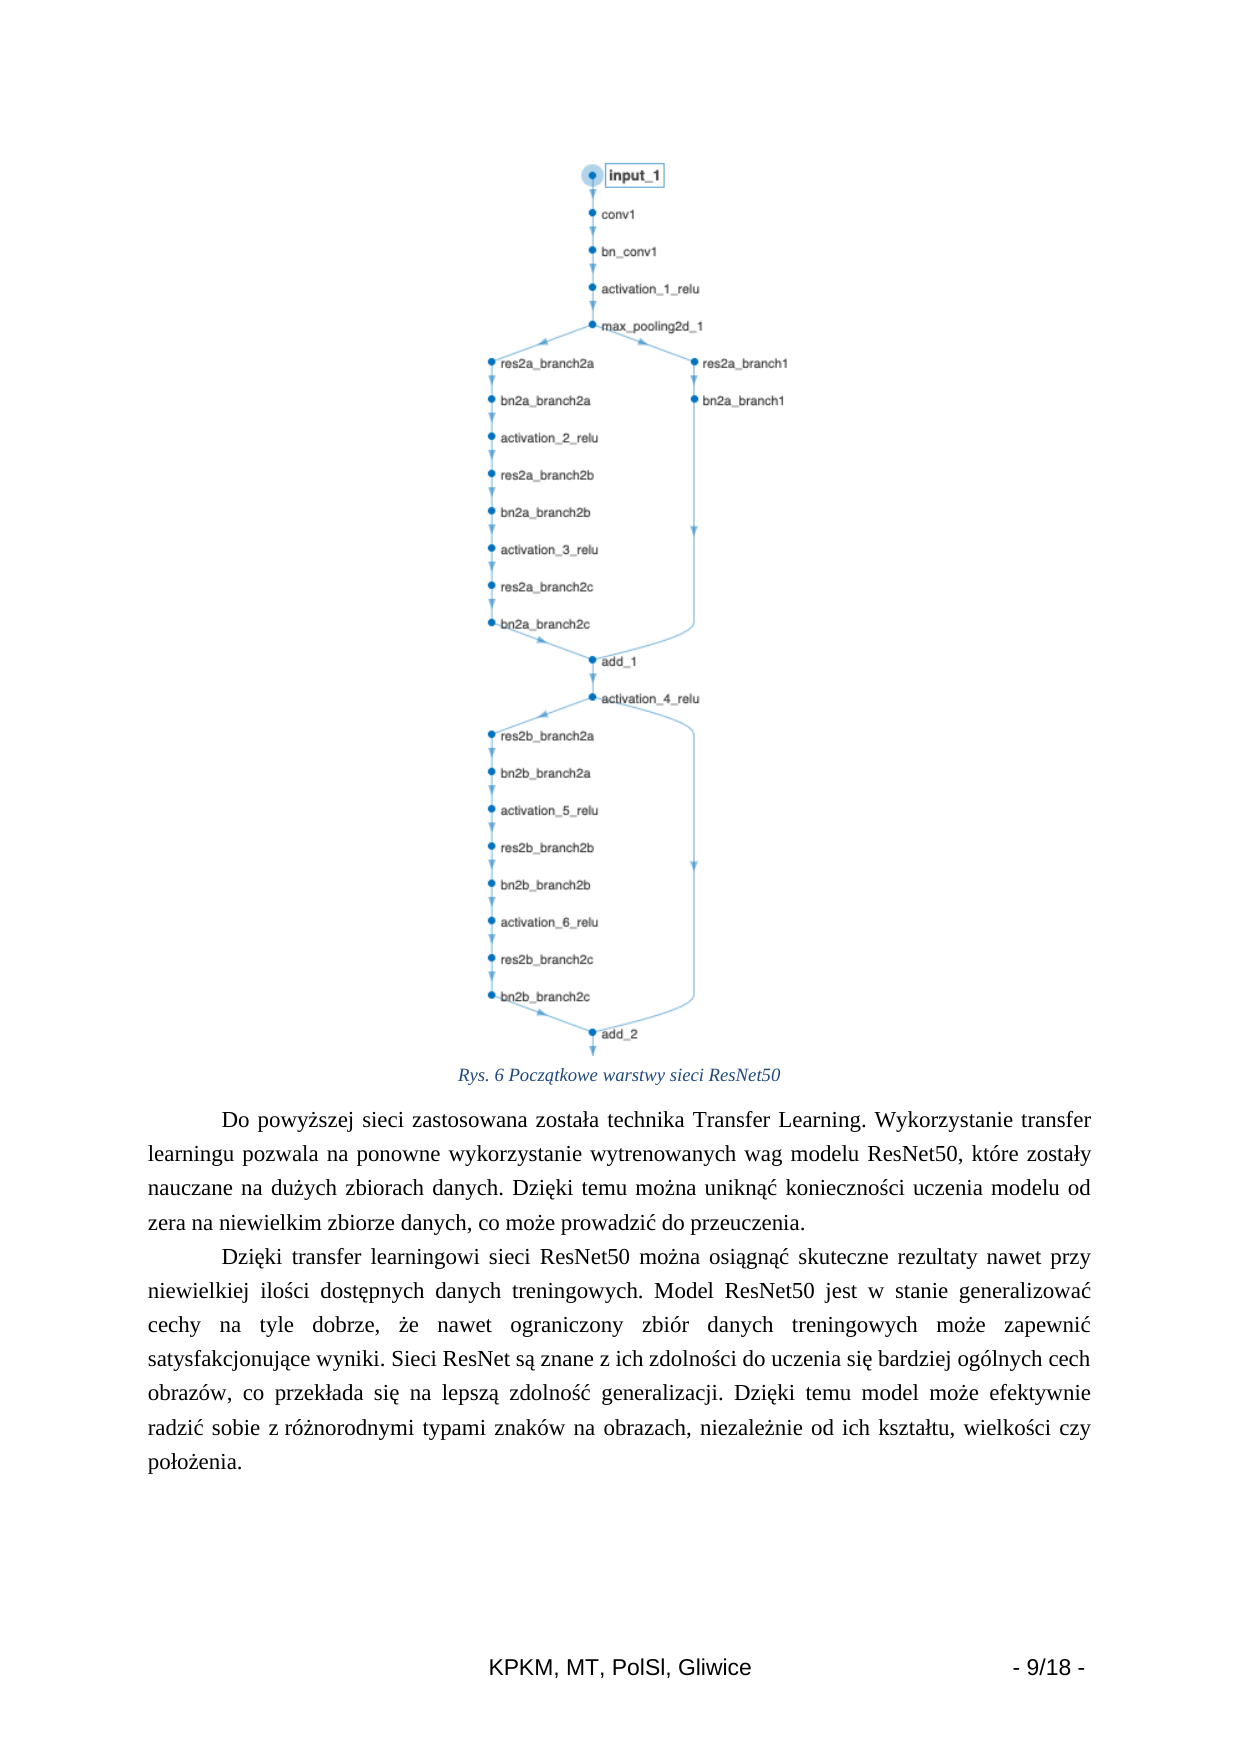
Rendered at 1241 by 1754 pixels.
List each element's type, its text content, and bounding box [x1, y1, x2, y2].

text Rys. 6 Początkowe warstwy sieci ResNet50 [148, 1064, 1093, 1085]
text Dzięki transfer learningowi sieci ResNet50 można osiągnąć skuteczne rezultaty nawet przy niewielkiej ilości dostępnych danych treningowych. Model ResNet50 jest w stanie generalizować cechy na tyle dobrze, że nawet ograniczony zbiór danych treningowych może zapewnić satysfakcjonujące wyniki. Sieci ResNet są znane z ich zdolności do uczenia się bardziej ogólnych cech obrazów, co przekłada się na lepszą zdolność generalizacji. Dzięki temu model może efektywnie radzić sobie z różnorodnymi typami znaków na obrazach, niezależnie od ich kształtu, wielkości czy położenia. [148, 1243, 1093, 1474]
text Do powyższej sieci zastosowana została technika Transfer Learning. Wykorzystanie transfer learningu pozwala na ponowne wykorzystanie wytrenowanych wag modelu ResNet50, które zostały nauczane na dużych zbiorach danych. Dzięki temu można uniknąć konieczności uczenia modelu od zera na niewielkim zbiorze danych, co może prowadzić do przeuczenia. [148, 1106, 1093, 1235]
picture [437, 147, 803, 1056]
